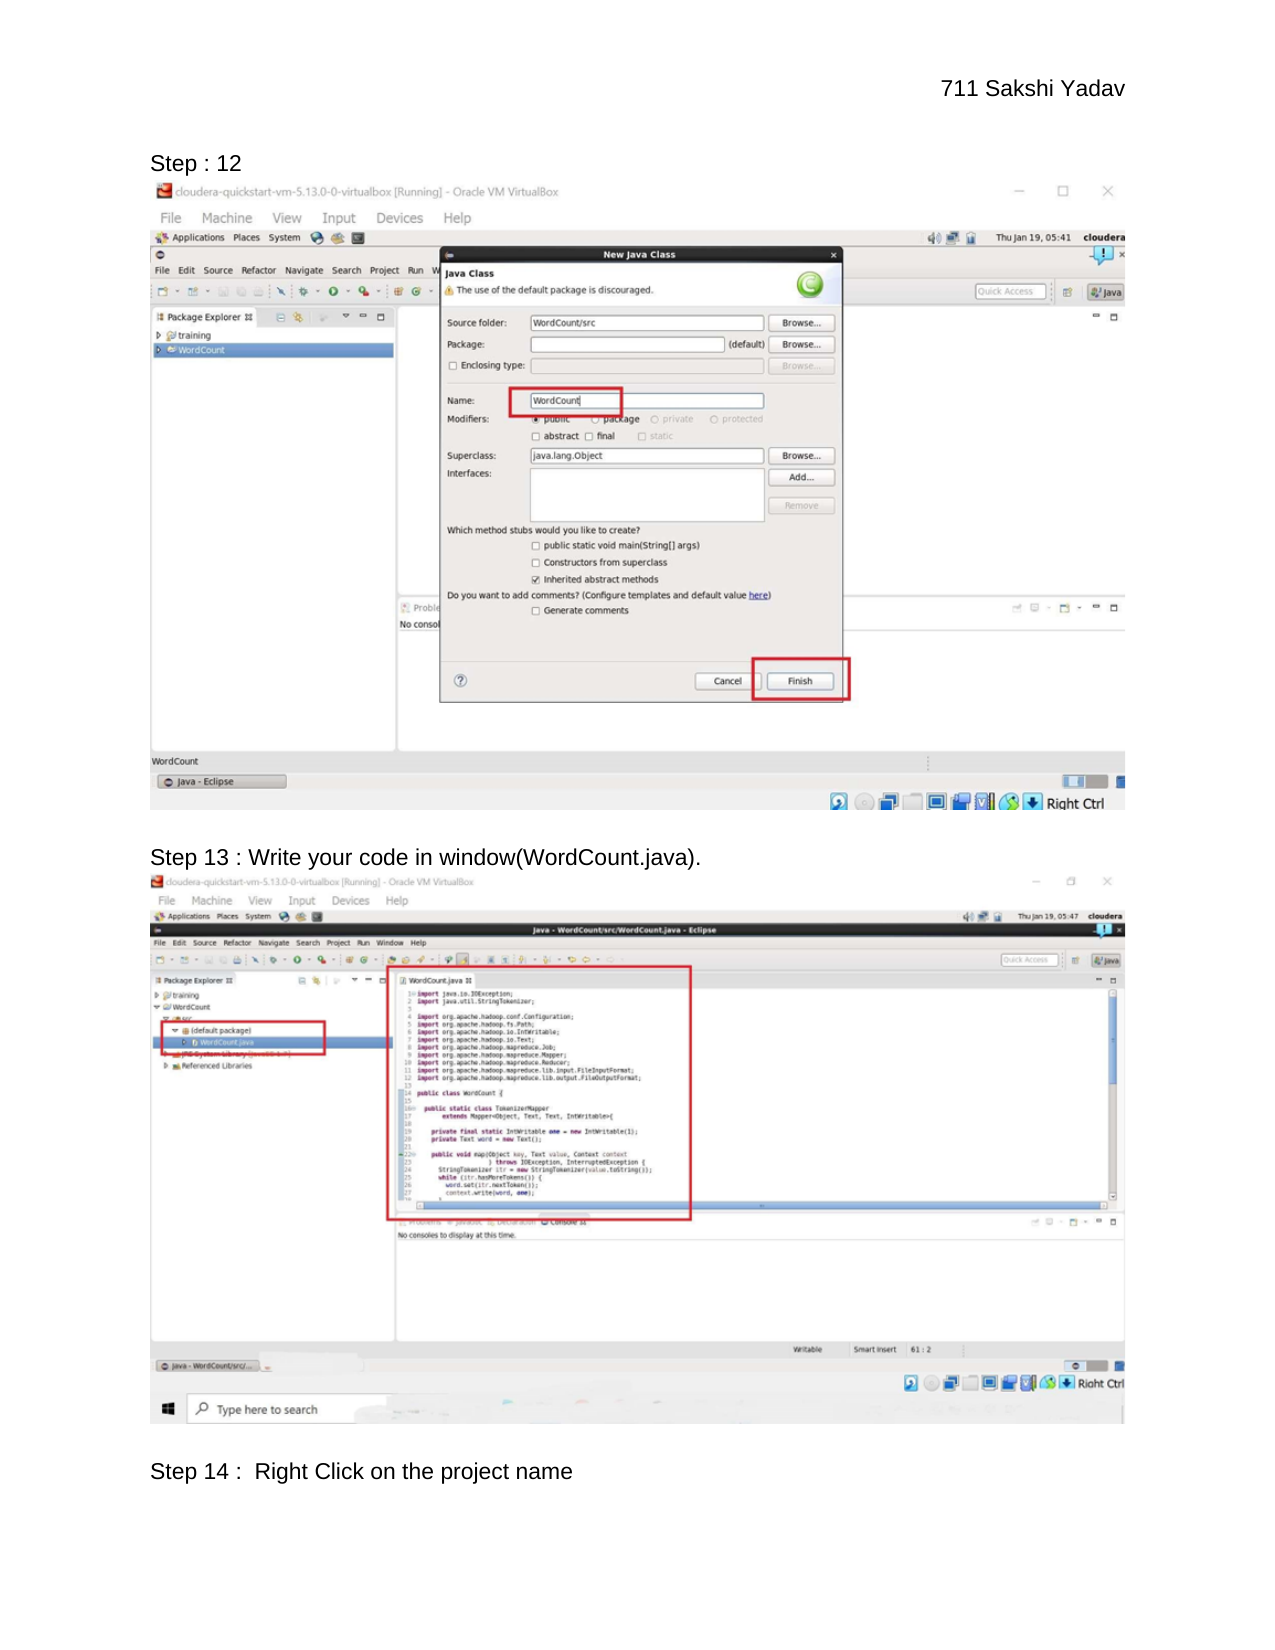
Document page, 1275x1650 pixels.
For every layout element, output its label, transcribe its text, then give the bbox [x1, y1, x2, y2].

picture [150, 873, 1125, 1424]
text Step 13 : Write your code in window(WordCount.java). [150, 843, 1125, 870]
text Step : 12 [150, 150, 1125, 176]
picture [150, 180, 1125, 810]
text Step 14 : Right Click on the project name [150, 1458, 1125, 1484]
